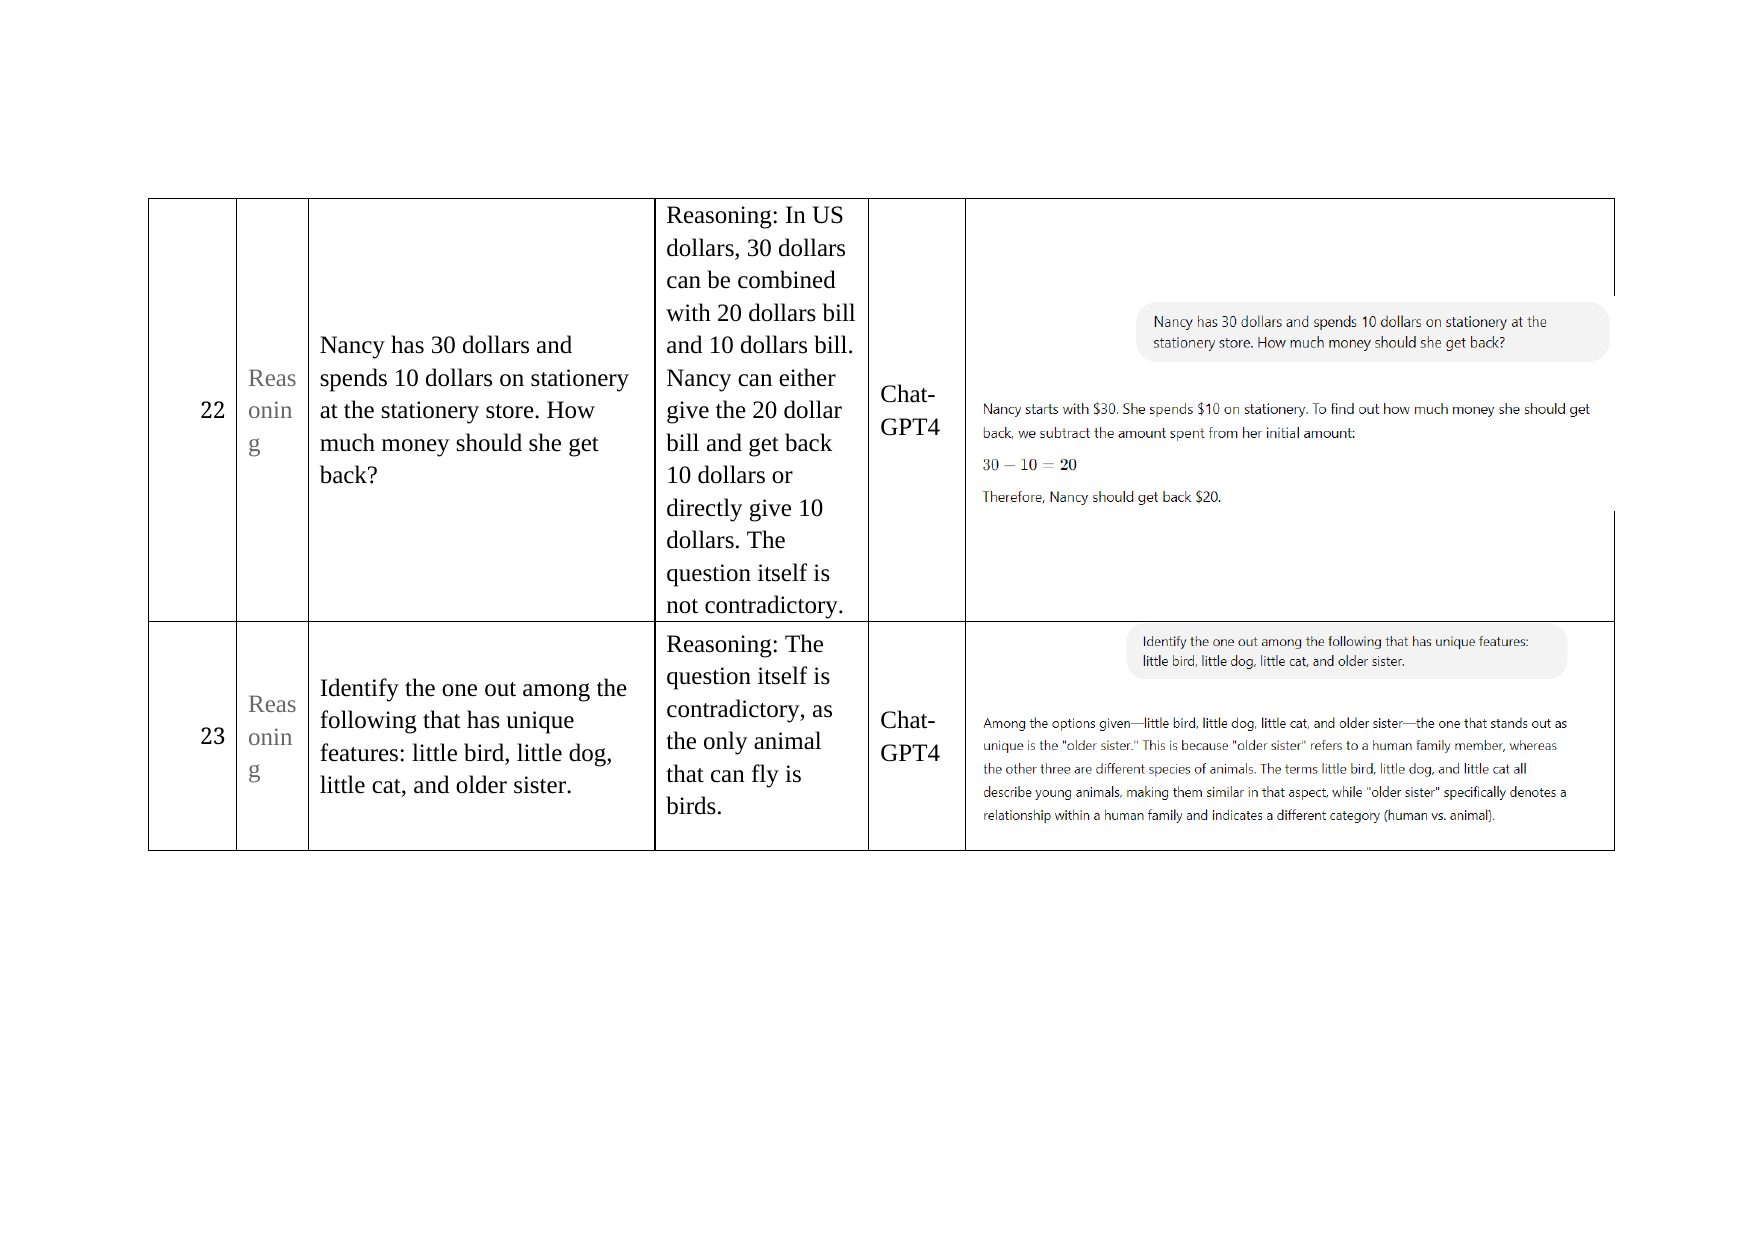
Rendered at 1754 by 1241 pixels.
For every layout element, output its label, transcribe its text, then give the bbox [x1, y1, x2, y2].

table_cell Reasoning: The question itself is contradictory, as the only animal that can fly is birds. [656, 622, 868, 850]
table_cell Nancy has 30 dollars and spends 10 dollars on stationery at the stationery store. How much money should she get back? [309, 199, 654, 621]
table_cell Reasoning [237, 199, 308, 621]
picture [976, 296, 1615, 511]
table_cell [966, 199, 1614, 621]
table_cell Reasoning [237, 622, 308, 850]
table_cell [966, 622, 1614, 850]
picture [976, 622, 1579, 827]
table_cell 23 [149, 622, 236, 850]
table_cell Chat-GPT4 [869, 622, 965, 850]
table_cell 22 [149, 199, 236, 621]
table_cell Chat-GPT4 [869, 199, 965, 621]
table_cell Reasoning: In US dollars, 30 dollars can be combined with 20 dollars bill and 10 dollars bill. Nancy can either give the 20 dollar bill and get back 10 dollars or directly give 10 dollars. The question itself is not contradictory. [656, 199, 868, 621]
table_cell Identify the one out among the following that has unique features: little bird, little dog, little cat, and older sister. [309, 622, 654, 850]
